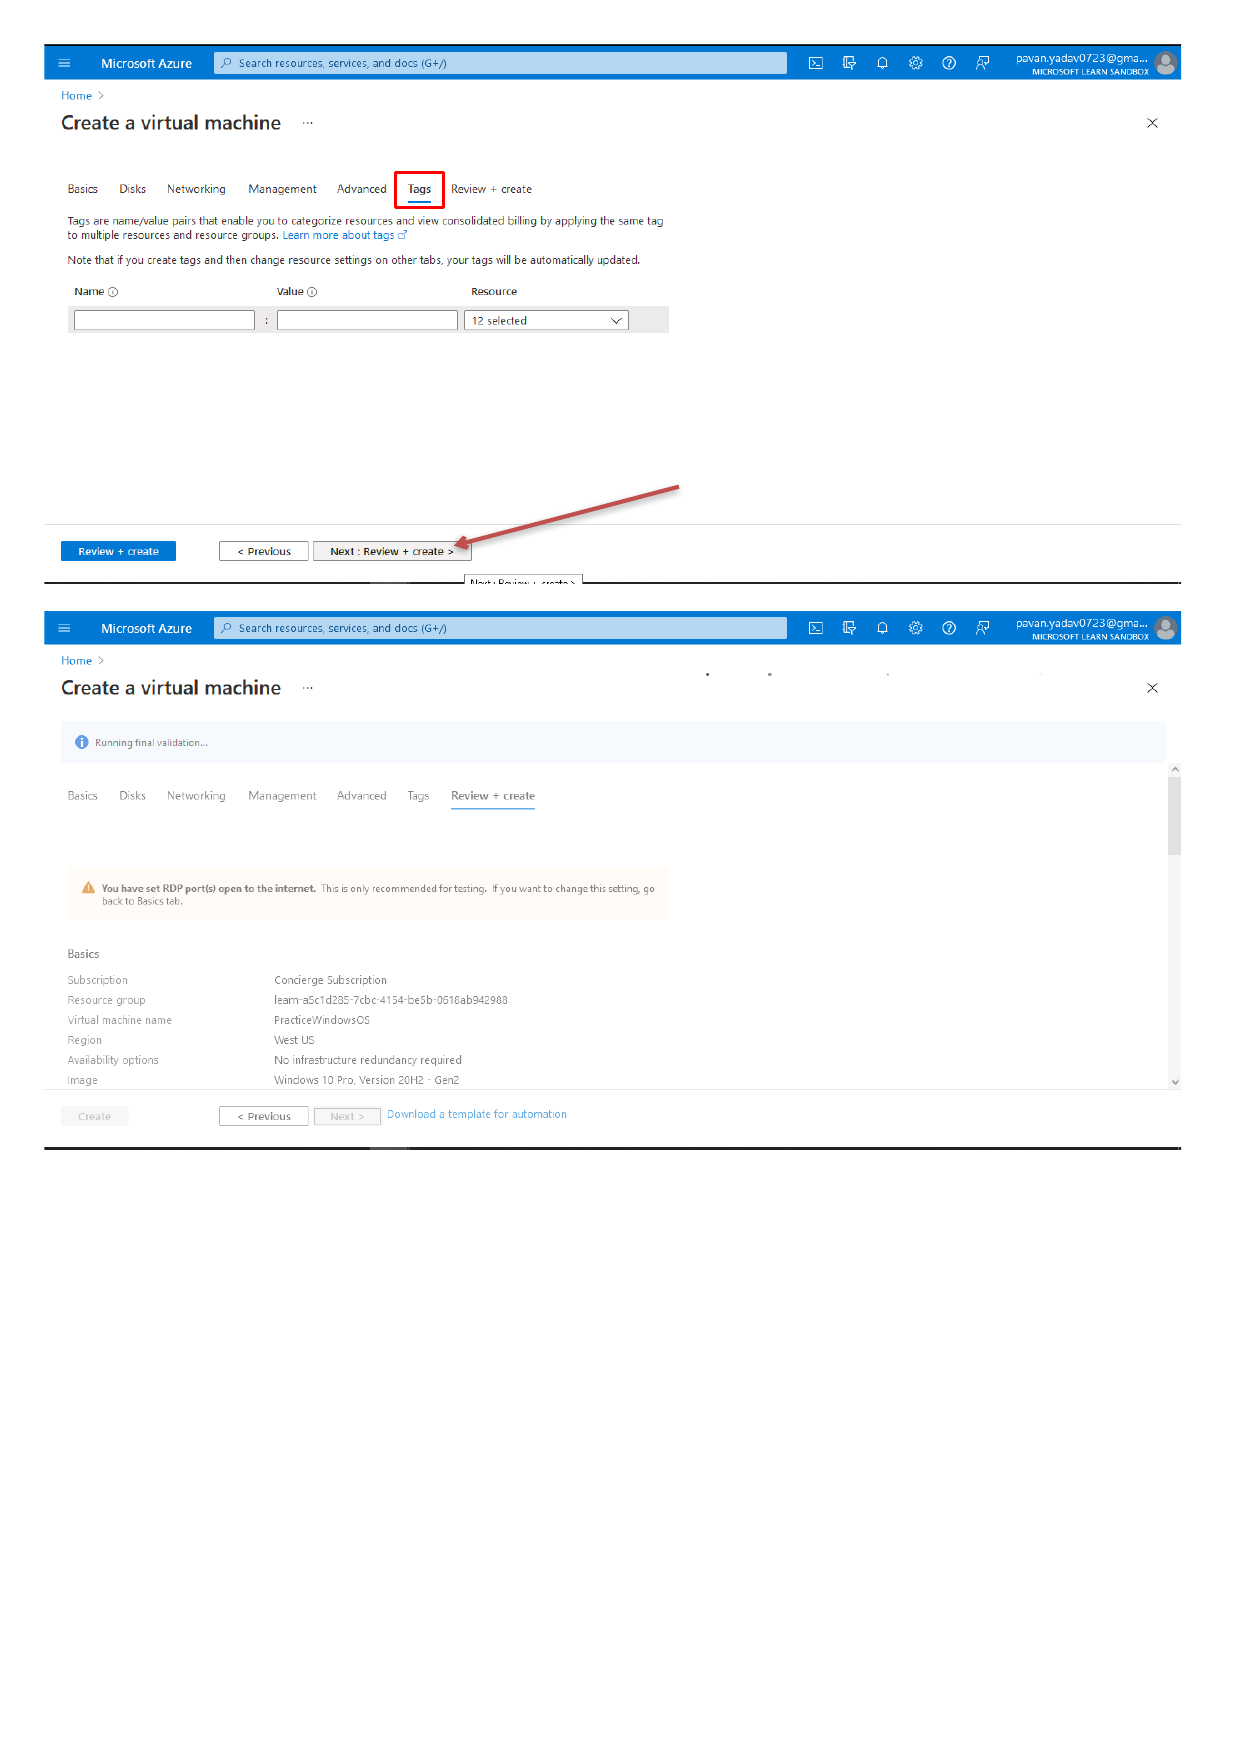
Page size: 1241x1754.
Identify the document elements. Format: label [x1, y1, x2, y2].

picture [44, 44, 1182, 584]
picture [44, 611, 1182, 1150]
